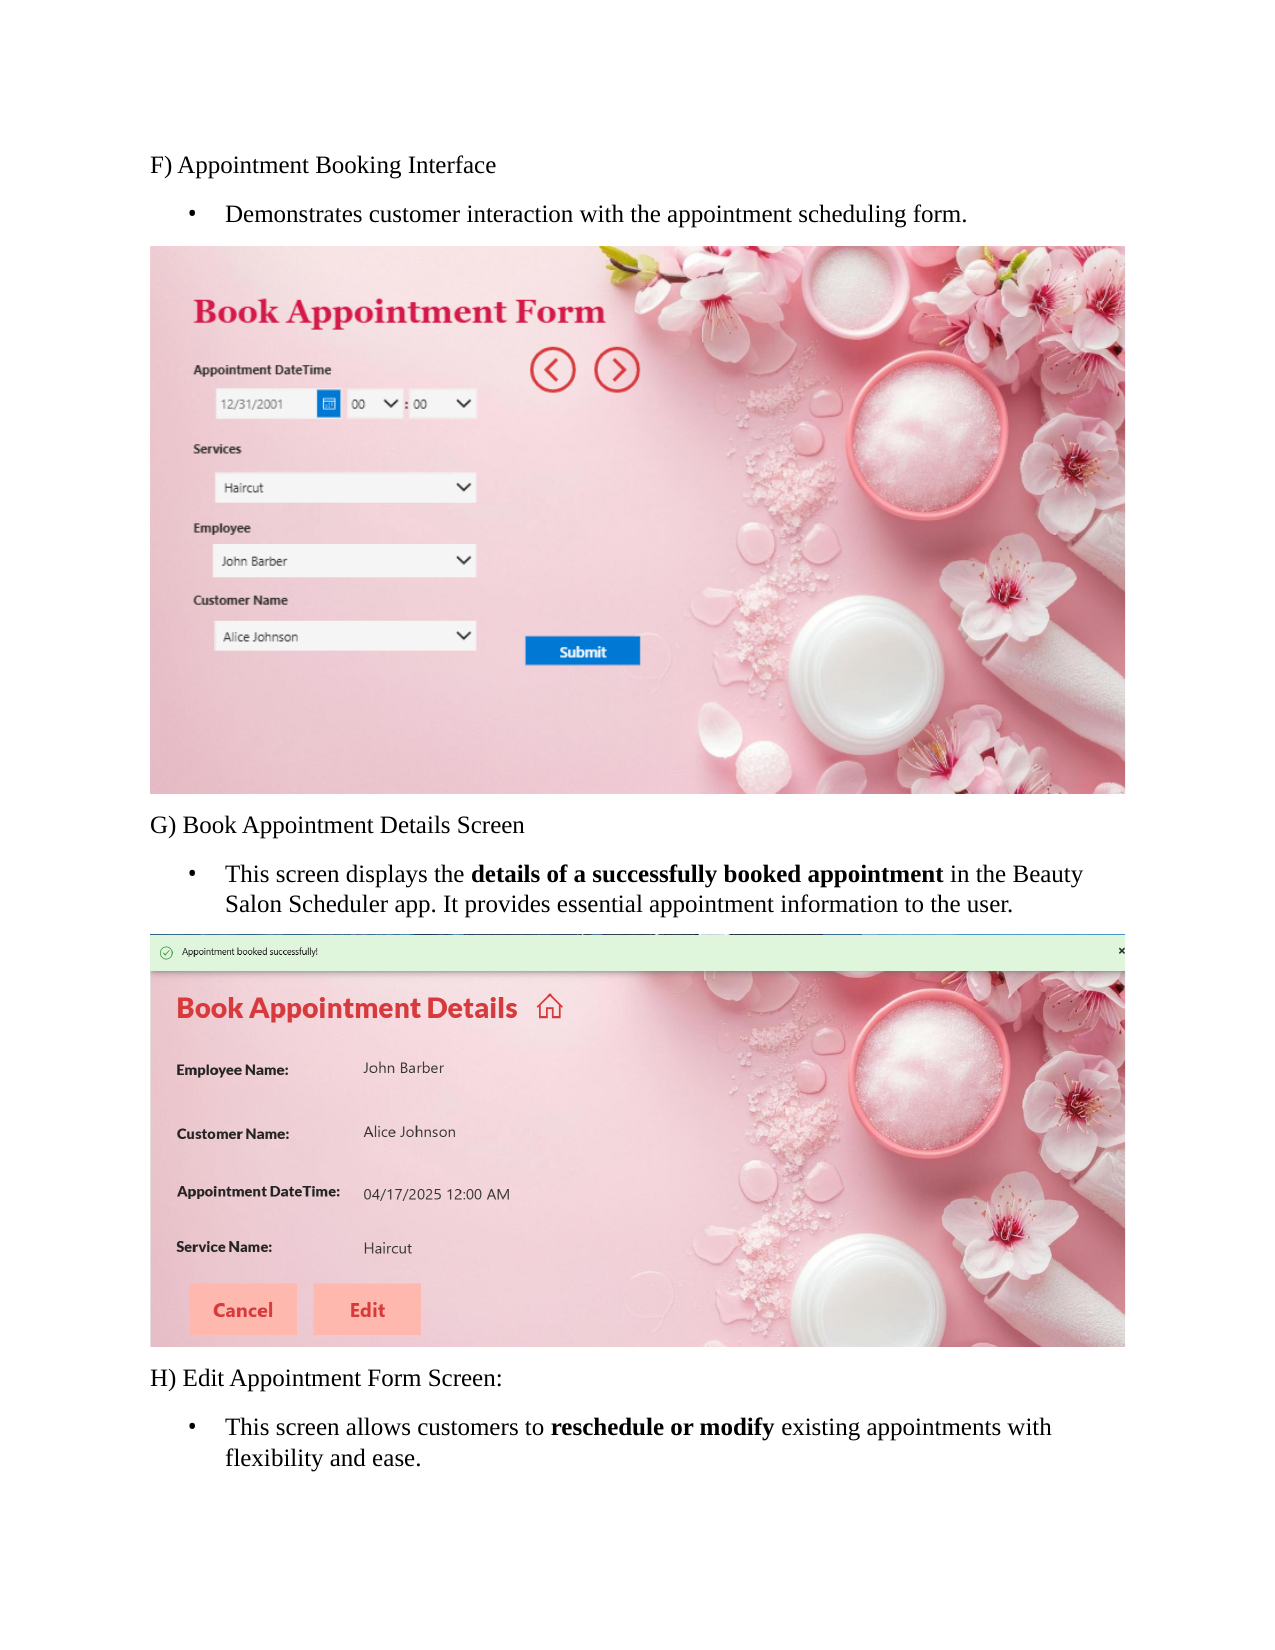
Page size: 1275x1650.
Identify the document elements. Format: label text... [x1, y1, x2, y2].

text H) Edit Appointment Form Screen: [150, 1363, 1125, 1392]
text F) Appointment Booking Interface [150, 150, 1125, 179]
list This screen allows customers to reschedule or modify existing appointments with flexibility and ease. [187, 1409, 1125, 1471]
list Demonstrates customer interaction with the appointment scheduling form. [187, 195, 1125, 229]
list This screen displays the details of a successfully booked appointment in the Beauty Salon Scheduler app. It provides essential appointment information to the user. [187, 855, 1125, 918]
picture [150, 934, 1125, 1347]
picture [150, 246, 1125, 794]
text G) Book Appointment Details Screen [150, 810, 1125, 838]
